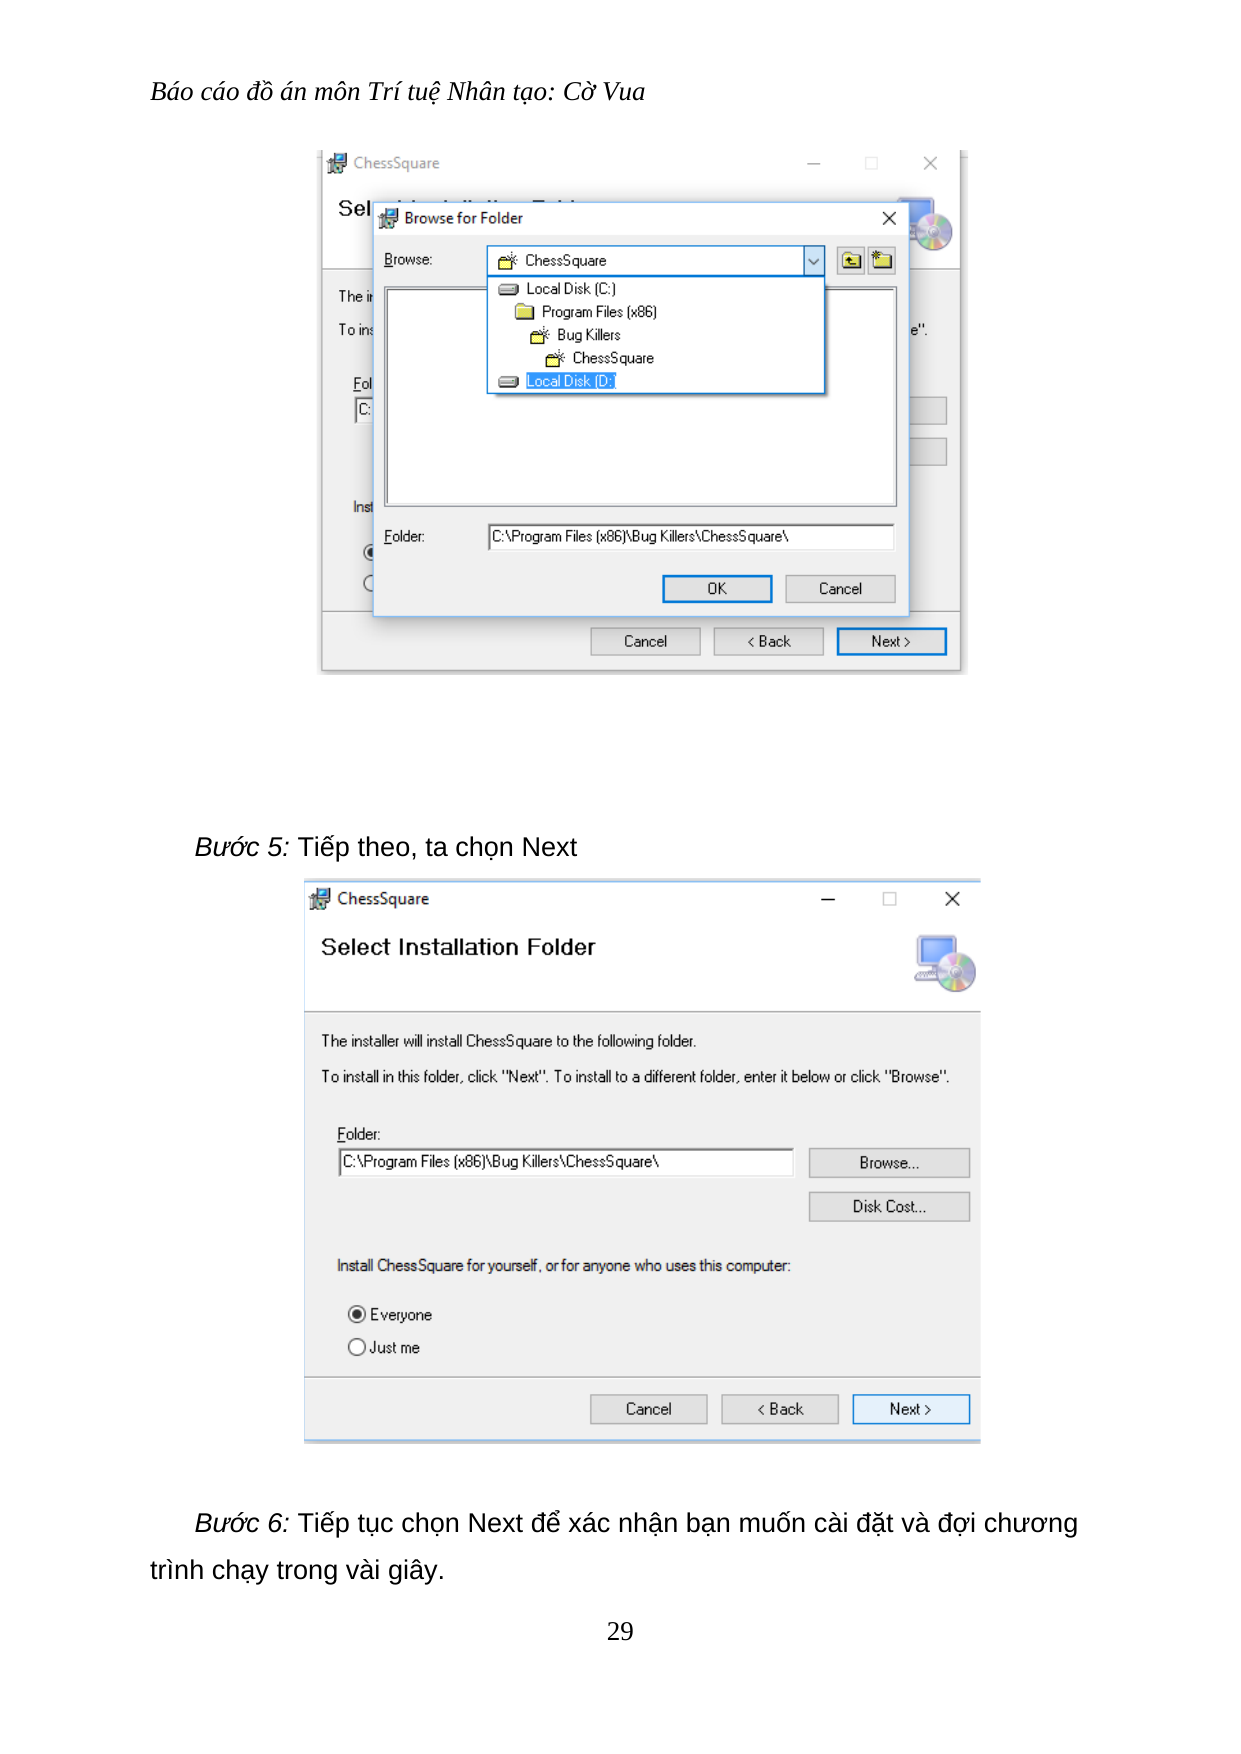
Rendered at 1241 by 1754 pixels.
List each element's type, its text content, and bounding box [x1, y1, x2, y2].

picture [304, 878, 981, 1444]
list Bước 5: Tiếp theo, ta chọn Next [150, 831, 1090, 862]
list Bước 6: Tiếp tục chọn Next để xác nhận bạn muốn cài đặt và đợi chương trình chạy trong vài giây. [150, 1507, 1090, 1585]
picture [316, 150, 969, 675]
